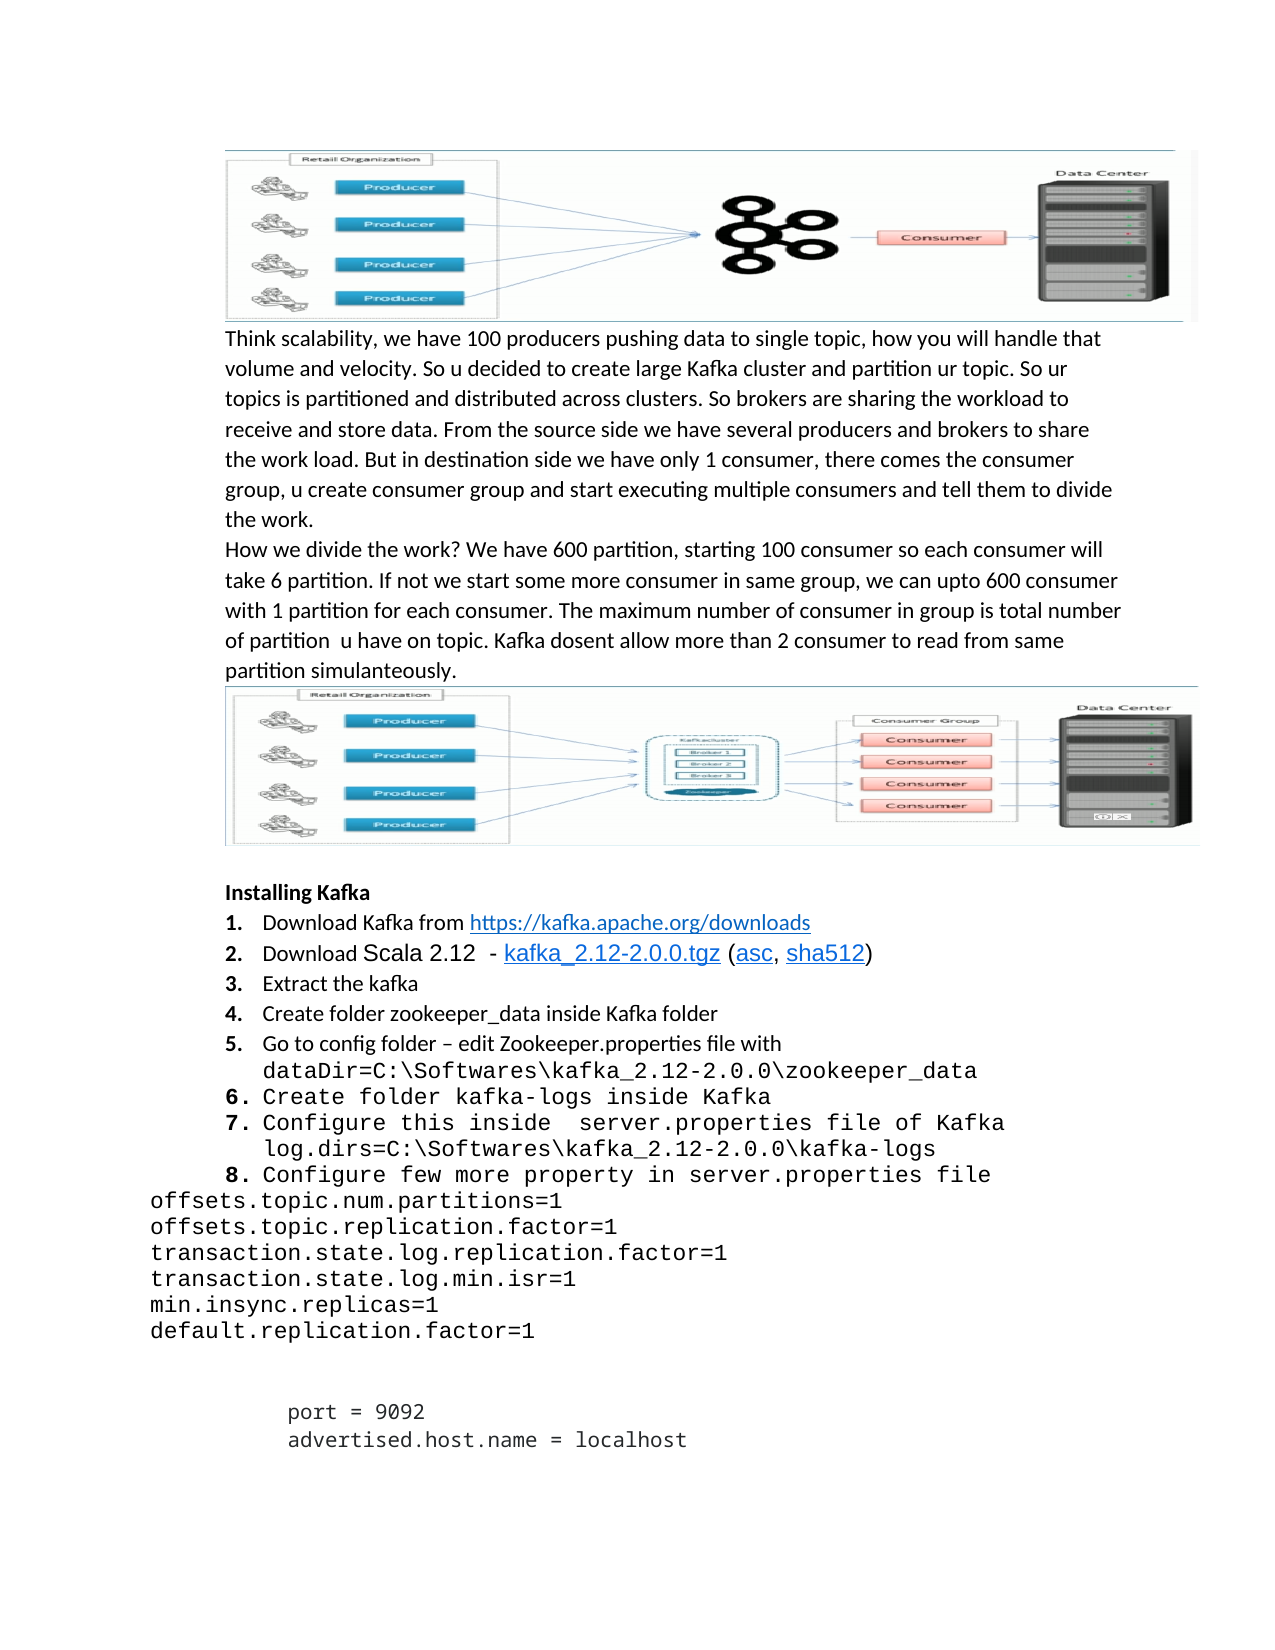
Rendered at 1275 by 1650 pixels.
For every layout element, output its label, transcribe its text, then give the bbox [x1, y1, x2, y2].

text min.insync.replicas=1 [150, 1293, 1125, 1319]
list Configure few more property in server.properties file [225, 1163, 1125, 1189]
list Go to config folder – edit Zookeeper.properties file with [225, 1029, 1125, 1058]
list Create folder kafka-logs inside Kafka [225, 1086, 1125, 1112]
list log.dirs=C:\Softwares\kafka_2.12-2.0.0\kafka-logs [262, 1138, 1125, 1163]
text default.replication.factor=1 [150, 1319, 1125, 1345]
text transaction.state.log.replication.factor=1 [150, 1241, 1125, 1267]
text offsets.topic.replication.factor=1 [150, 1215, 1125, 1241]
text offsets.topic.num.partitions=1 [150, 1189, 1125, 1215]
picture [225, 686, 1200, 846]
list dataDir=C:\Softwares\kafka_2.12-2.0.0\zookeeper_data [262, 1060, 1125, 1086]
list Create folder zookeeper_data inside Kafka folder [225, 999, 1125, 1027]
text transaction.state.log.min.isr=1 [150, 1267, 1125, 1293]
list Think scalability, we have 100 producers pushing data to single topic, how you will handle that volume and velocity. So u decided to create large Kafka cluster and partition ur topic. So ur topics is partitioned and distributed across clusters. So brokers are sharing the workload to receive and store data. From the source side we have several producers and brokers to share the work load. But in destination side we have only 1 consumer, there comes the consumer group, u create consumer group and start executing multiple consumers and tell them to divide the work. [225, 324, 1125, 533]
list Download Scala 2.12 - kafka_2.12-2.0.0.tgz (asc, sha512) [225, 939, 1125, 967]
list Extract the kafka [225, 969, 1125, 997]
list How we divide the work? We have 600 partition, starting 100 consumer so each consumer will take 6 partition. If not we start some more consumer in same group, we can upto 600 consumer with 1 partition for each consumer. The maximum number of consumer in group is total number of partition u have on topic. Kafka dosent allow more than 2 consumer to read from same partition simulanteously. [225, 536, 1125, 684]
picture [225, 150, 1199, 322]
text advertised.host.name = localhost [150, 1425, 1125, 1454]
text port = 9092 [150, 1397, 1125, 1425]
list Download Kafka from https://kafka.apache.org/downloads [225, 908, 1125, 937]
list Installing Kafka [225, 878, 1125, 906]
list Configure this inside server.properties file of Kafka [225, 1112, 1125, 1138]
